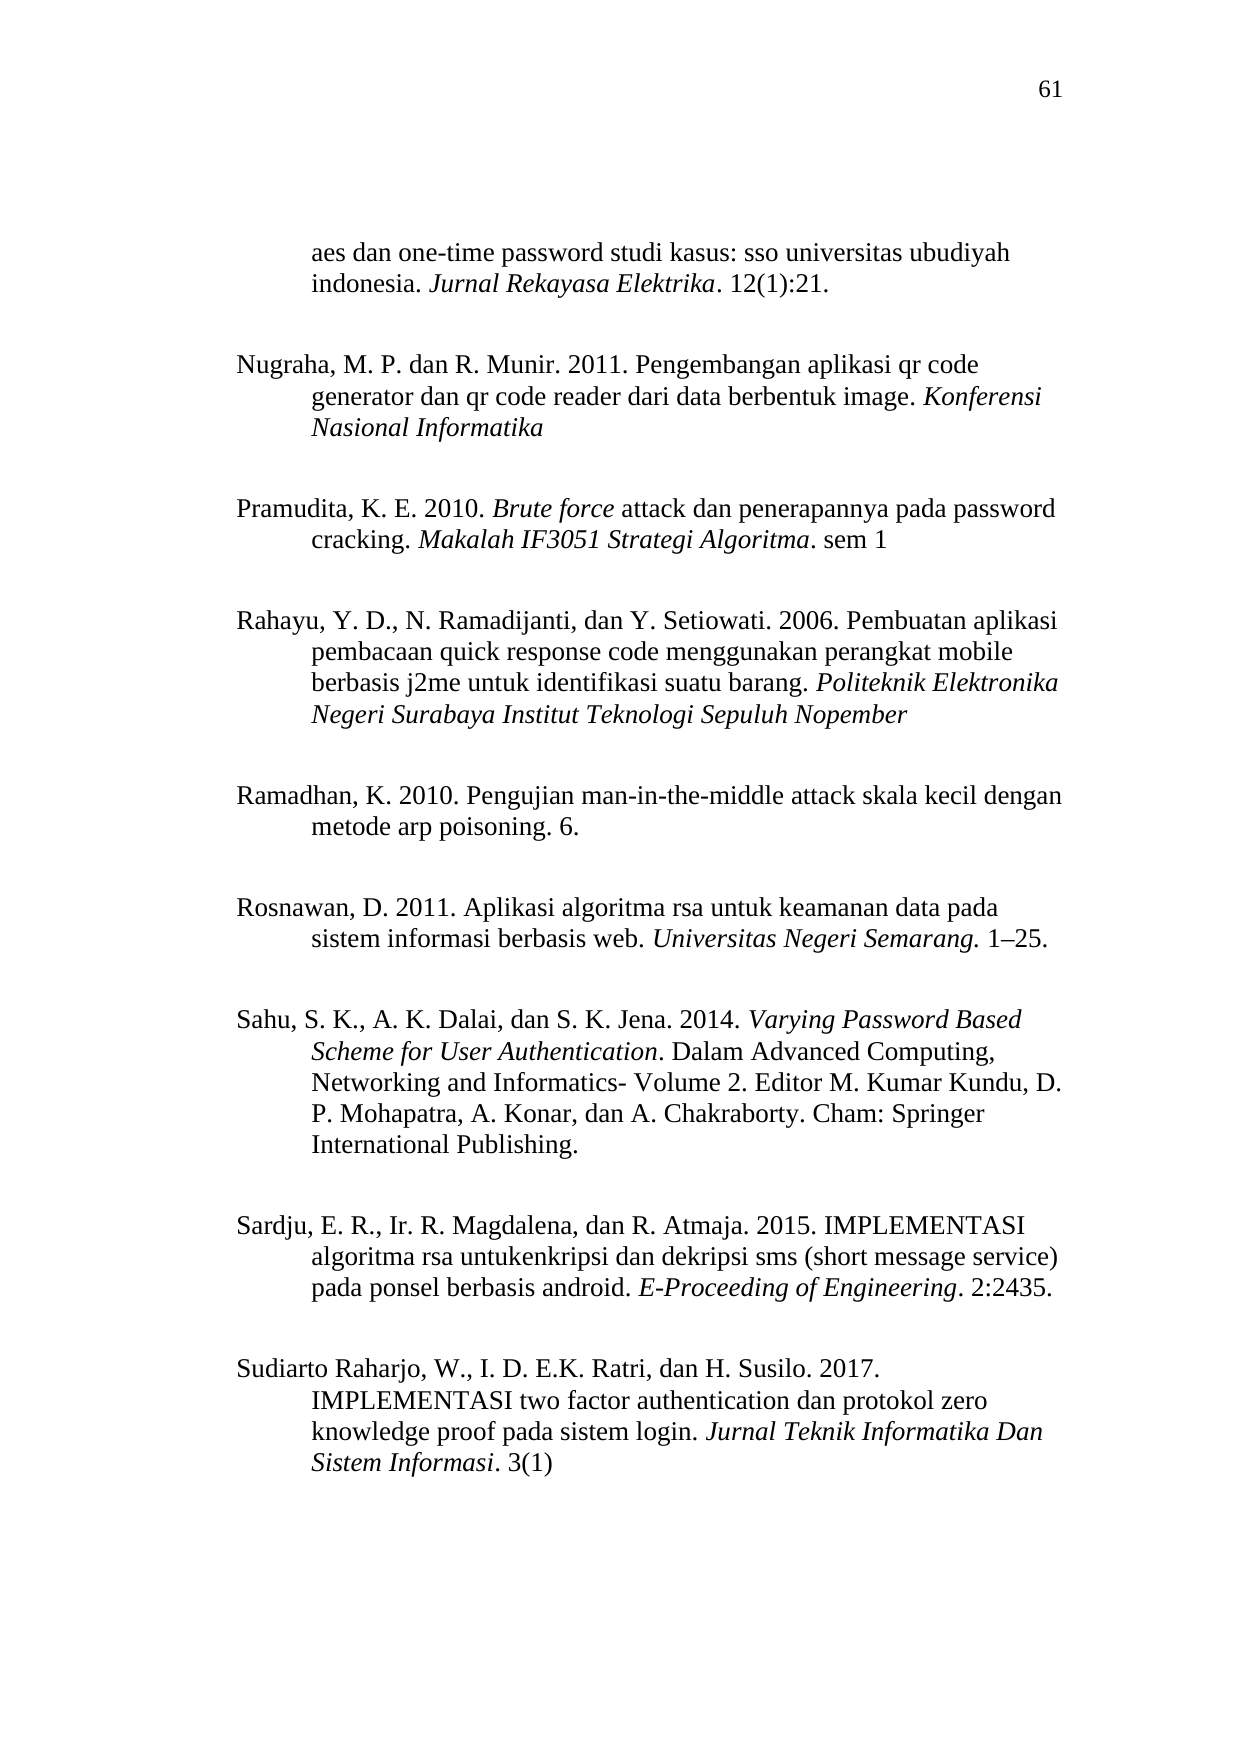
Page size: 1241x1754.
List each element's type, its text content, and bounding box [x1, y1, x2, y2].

text Rosnawan, D. 2011. Aplikasi algoritma rsa untuk keamanan data pada sistem informasi berbasis web. Universitas Negeri Semarang. 1–25. [236, 891, 1063, 953]
text Ramadhan, K. 2010. Pengujian man-in-the-middle attack skala kecil dengan metode arp poisoning. 6. [236, 779, 1063, 841]
text Rahayu, Y. D., N. Ramadijanti, dan Y. Setiowati. 2006. Pembuatan aplikasi pembacaan quick response code menggunakan perangkat mobile berbasis j2me untuk identifikasi suatu barang. Politeknik Elektronika Negeri Surabaya Institut Teknologi Sepuluh Nopember [236, 604, 1063, 729]
text Sardju, E. R., Ir. R. Magdalena, dan R. Atmaja. 2015. IMPLEMENTASI algoritma rsa untukenkripsi dan dekripsi sms (short message service) pada ponsel berbasis android. E-Proceeding of Engineering. 2:2435. [236, 1209, 1063, 1303]
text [236, 236, 1063, 298]
text Nugraha, M. P. dan R. Munir. 2011. Pengembangan aplikasi qr code generator dan qr code reader dari data berbentuk image. Konferensi Nasional Informatika [236, 348, 1063, 442]
text Pramudita, K. E. 2010. Brute force attack dan penerapannya pada password cracking. Makalah IF3051 Strategi Algoritma. sem 1 [236, 492, 1063, 554]
text Sahu, S. K., A. K. Dalai, dan S. K. Jena. 2014. Varying Password Based Scheme for User Authentication. Dalam Advanced Computing, Networking and Informatics- Volume 2. Editor M. Kumar Kundu, D. P. Mohapatra, A. Konar, dan A. Chakraborty. Cham: Springer International Publishing. [236, 1003, 1063, 1159]
text Sudiarto Raharjo, W., I. D. E.K. Ratri, dan H. Susilo. 2017. IMPLEMENTASI two factor authentication dan protokol zero knowledge proof pada sistem login. Jurnal Teknik Informatika Dan Sistem Informasi. 3(1) [236, 1353, 1063, 1477]
